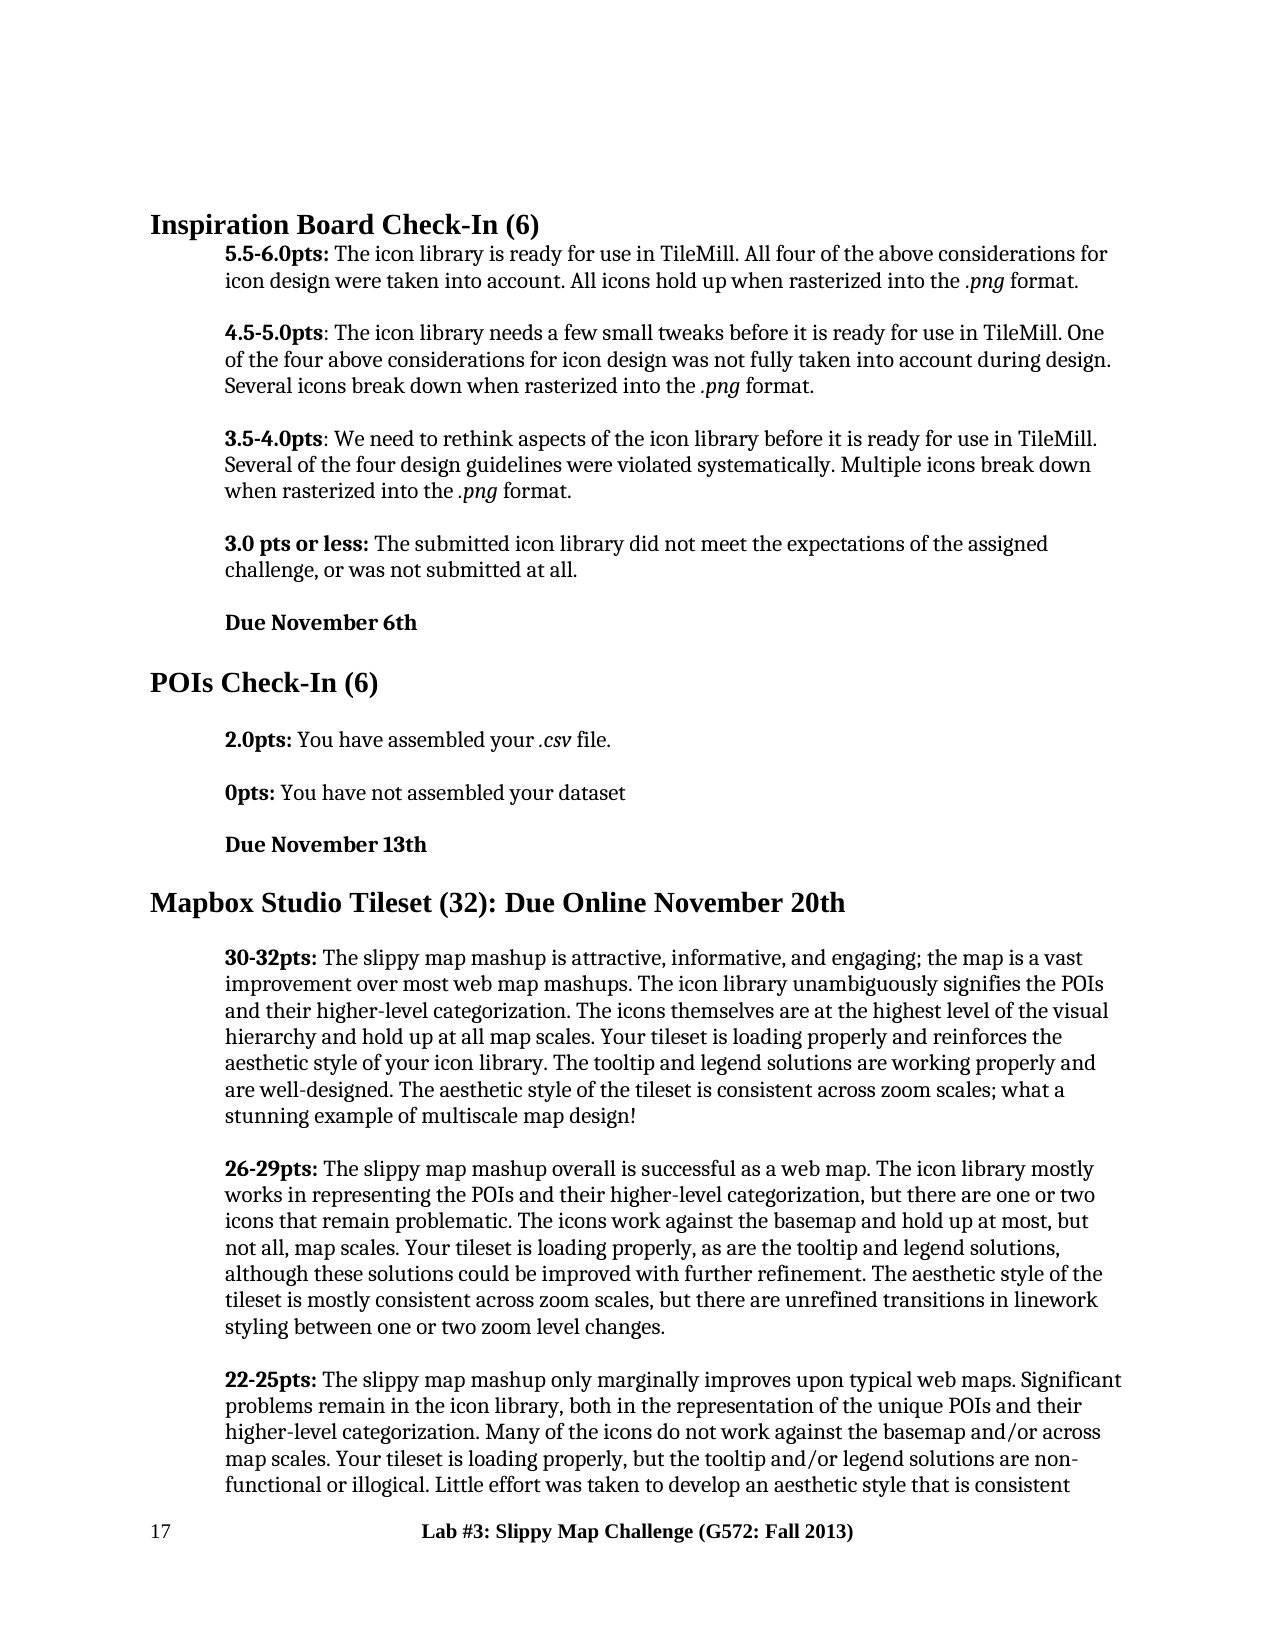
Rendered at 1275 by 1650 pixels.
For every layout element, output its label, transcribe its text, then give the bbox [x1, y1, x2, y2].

text 3.5-4.0pts: We need to rethink aspects of the icon library before it is ready for use in TileMill. Several of the four design guidelines were violated systematically. Multiple icons break down when rasterized into the .png format. [225, 426, 1125, 504]
text 26-29pts: The slippy map mashup overall is successful as a web map. The icon library mostly works in representing the POIs and their higher-level categorization, but there are one or two icons that remain problematic. The icons work against the basemap and hold up at most, but not all, map scales. Your tileset is loading properly, as are the tooltip and legend solutions, although these solutions could be improved with further refinement. The aesthetic style of the tileset is mostly consistent across zoom scales, but there are unrefined transitions in linework styling between one or two zoom level changes. [225, 1156, 1125, 1340]
text 0pts: You have not assembled your dataset [225, 779, 1125, 806]
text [225, 1366, 1125, 1498]
text 30-32pts: The slippy map mashup is attractive, informative, and engaging; the map is a vast improvement over most web map mashups. The icon library unambiguously signifies the POIs and their higher-level categorization. The icons themselves are at the highest level of the visual hierarchy and hold up at all map scales. Your tileset is loading properly and reinforces the aesthetic style of your icon library. The tooltip and legend solutions are working properly and are well-designed. The aesthetic style of the tileset is consistent across zoom scales; what a stunning example of multiscale map design! [225, 945, 1125, 1129]
text 3.0 pts or less: The submitted icon library did not meet the expectations of the assigned challenge, or was not submitted at all. [225, 531, 1125, 584]
text 5.5-6.0pts: The icon library is ready for use in TileMill. All four of the above considerations for icon design were taken into account. All icons hold up when rasterized into the .png format. [225, 241, 1125, 294]
text Due November 6th [225, 610, 1125, 636]
text Mapbox Studio Tileset (32): Due Online November 20th [150, 885, 1125, 918]
text 2.0pts: You have assembled your .csv file. [225, 727, 1125, 753]
text 4.5-5.0pts: The icon library needs a few small tweaks before it is ready for use in TileMill. One of the four above considerations for icon design was not fully taken into account during design. Several icons break down when rasterized into the .png format. [225, 320, 1125, 399]
text POIs Check-In (6) [150, 665, 1125, 699]
text Due November 13th [225, 832, 1125, 858]
text Inspiration Board Check-In (6) [150, 207, 1125, 241]
